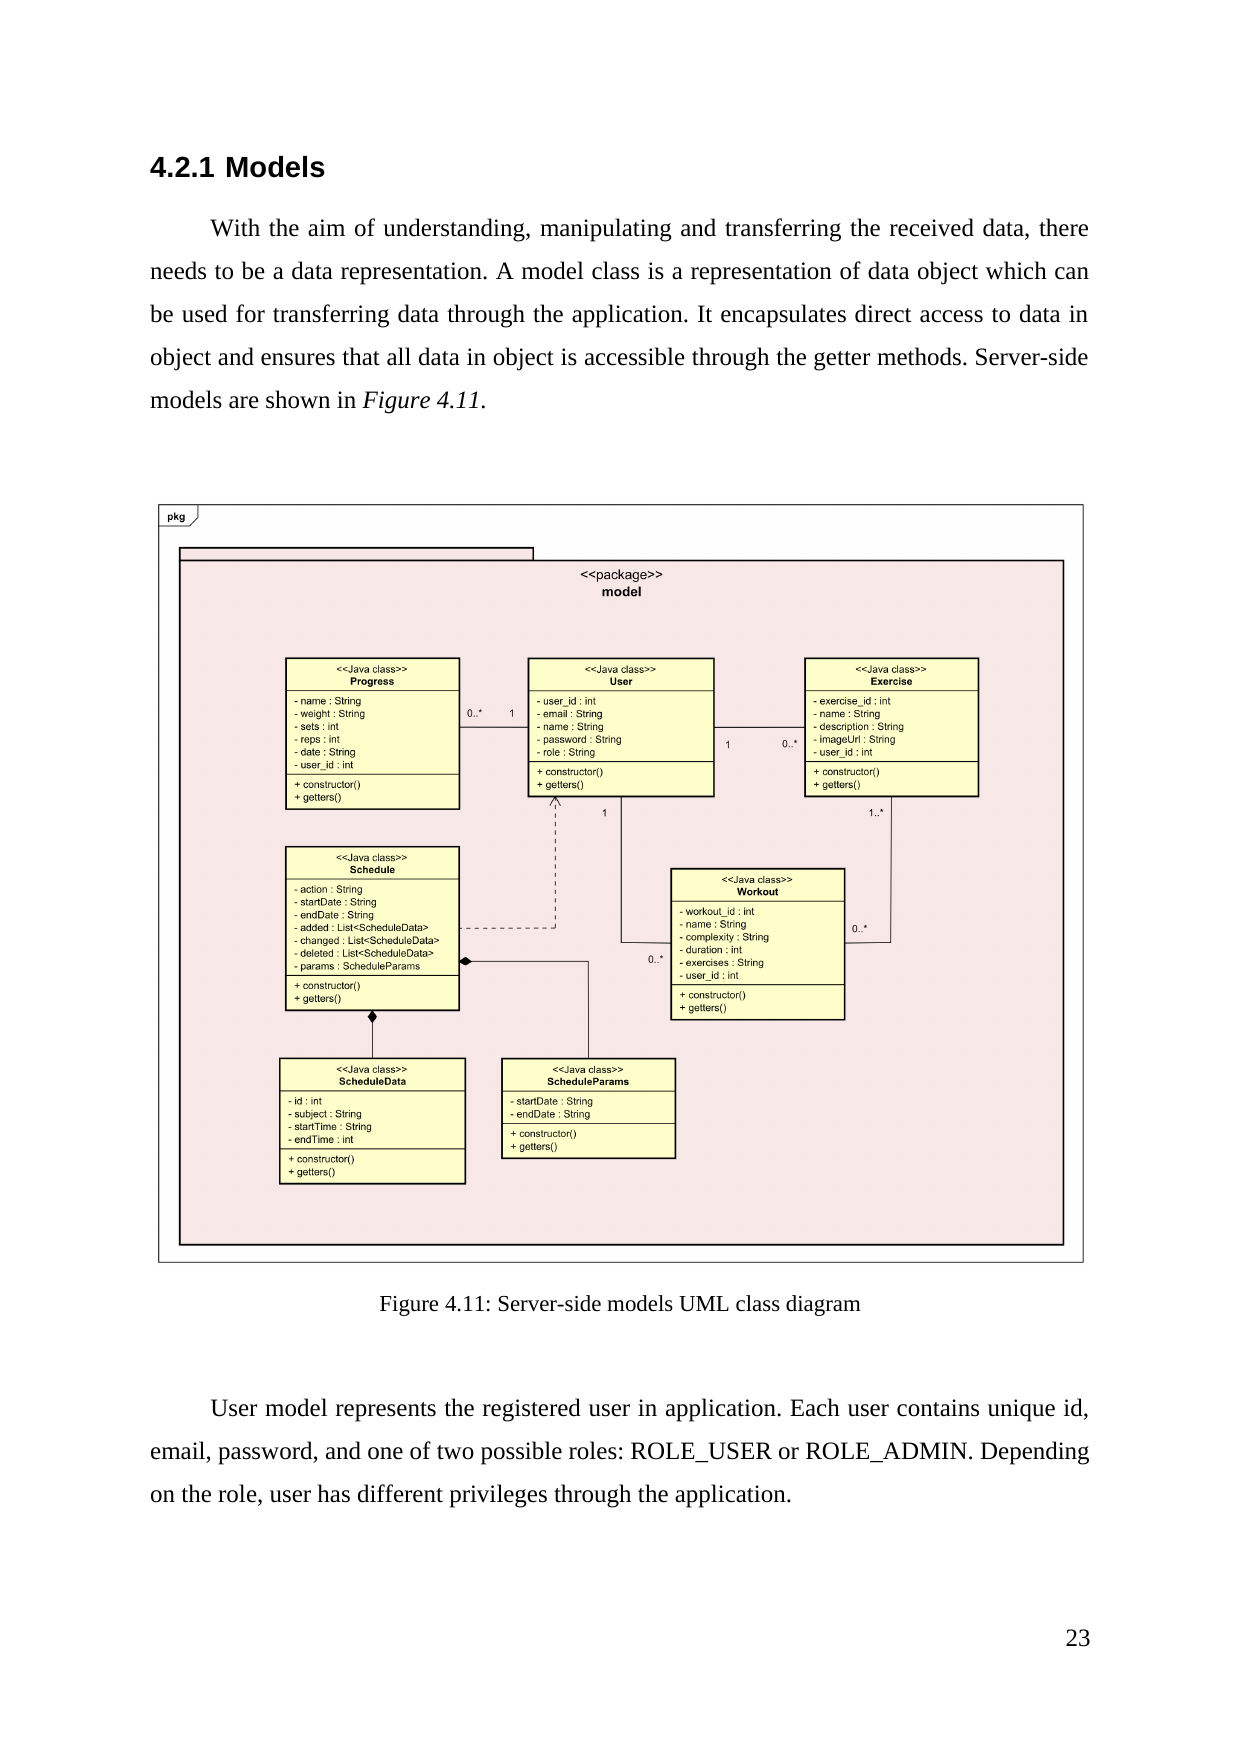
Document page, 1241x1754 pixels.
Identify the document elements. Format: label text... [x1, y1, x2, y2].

text User model represents the registered user in application. Each user contains unique id, email, password, and one of two possible roles: ROLE_USER or ROLE_ADMIN. Depending on the role, user has different privileges through the application. [150, 1393, 1090, 1508]
picture [150, 496, 1091, 1270]
subtitle Models [150, 150, 1090, 183]
